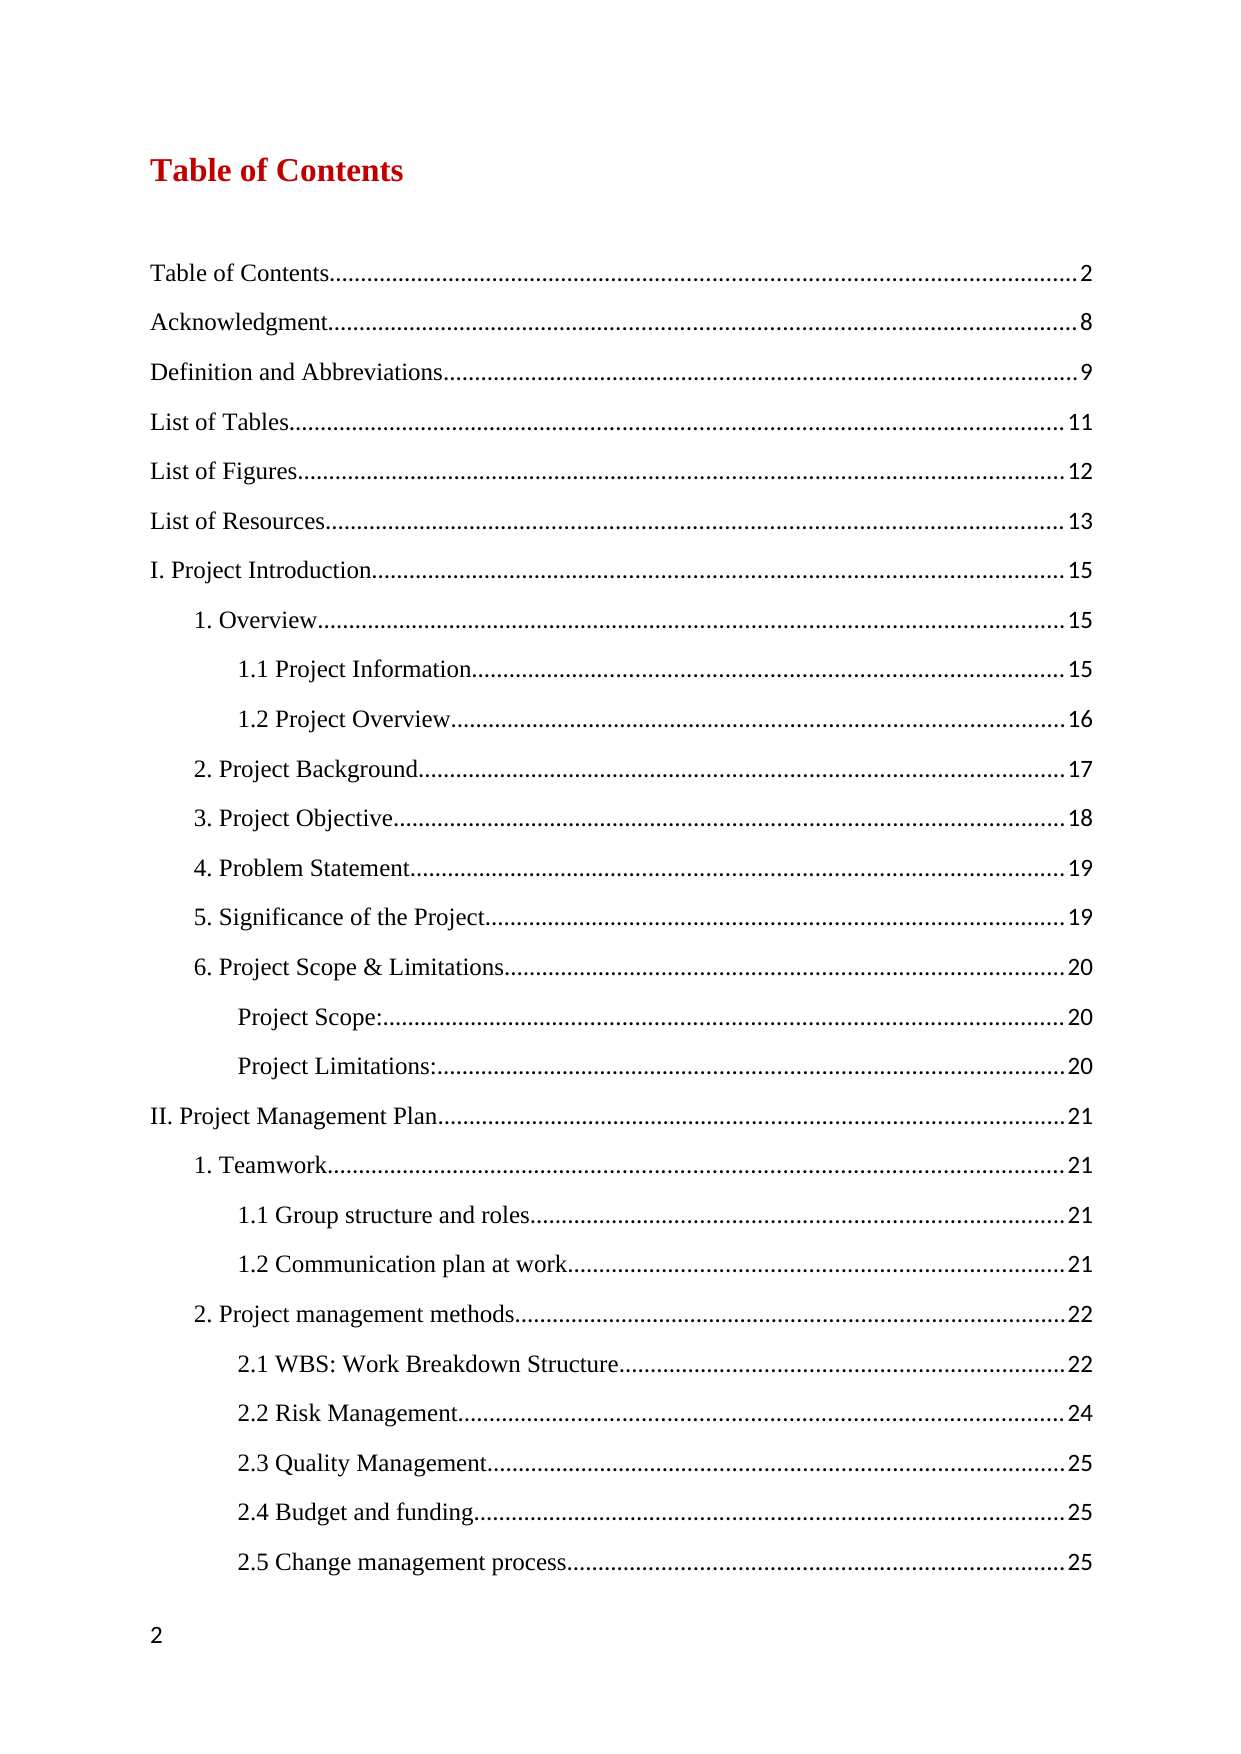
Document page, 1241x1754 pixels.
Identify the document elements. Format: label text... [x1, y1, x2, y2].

subtitle Table of Contents [150, 150, 1093, 188]
